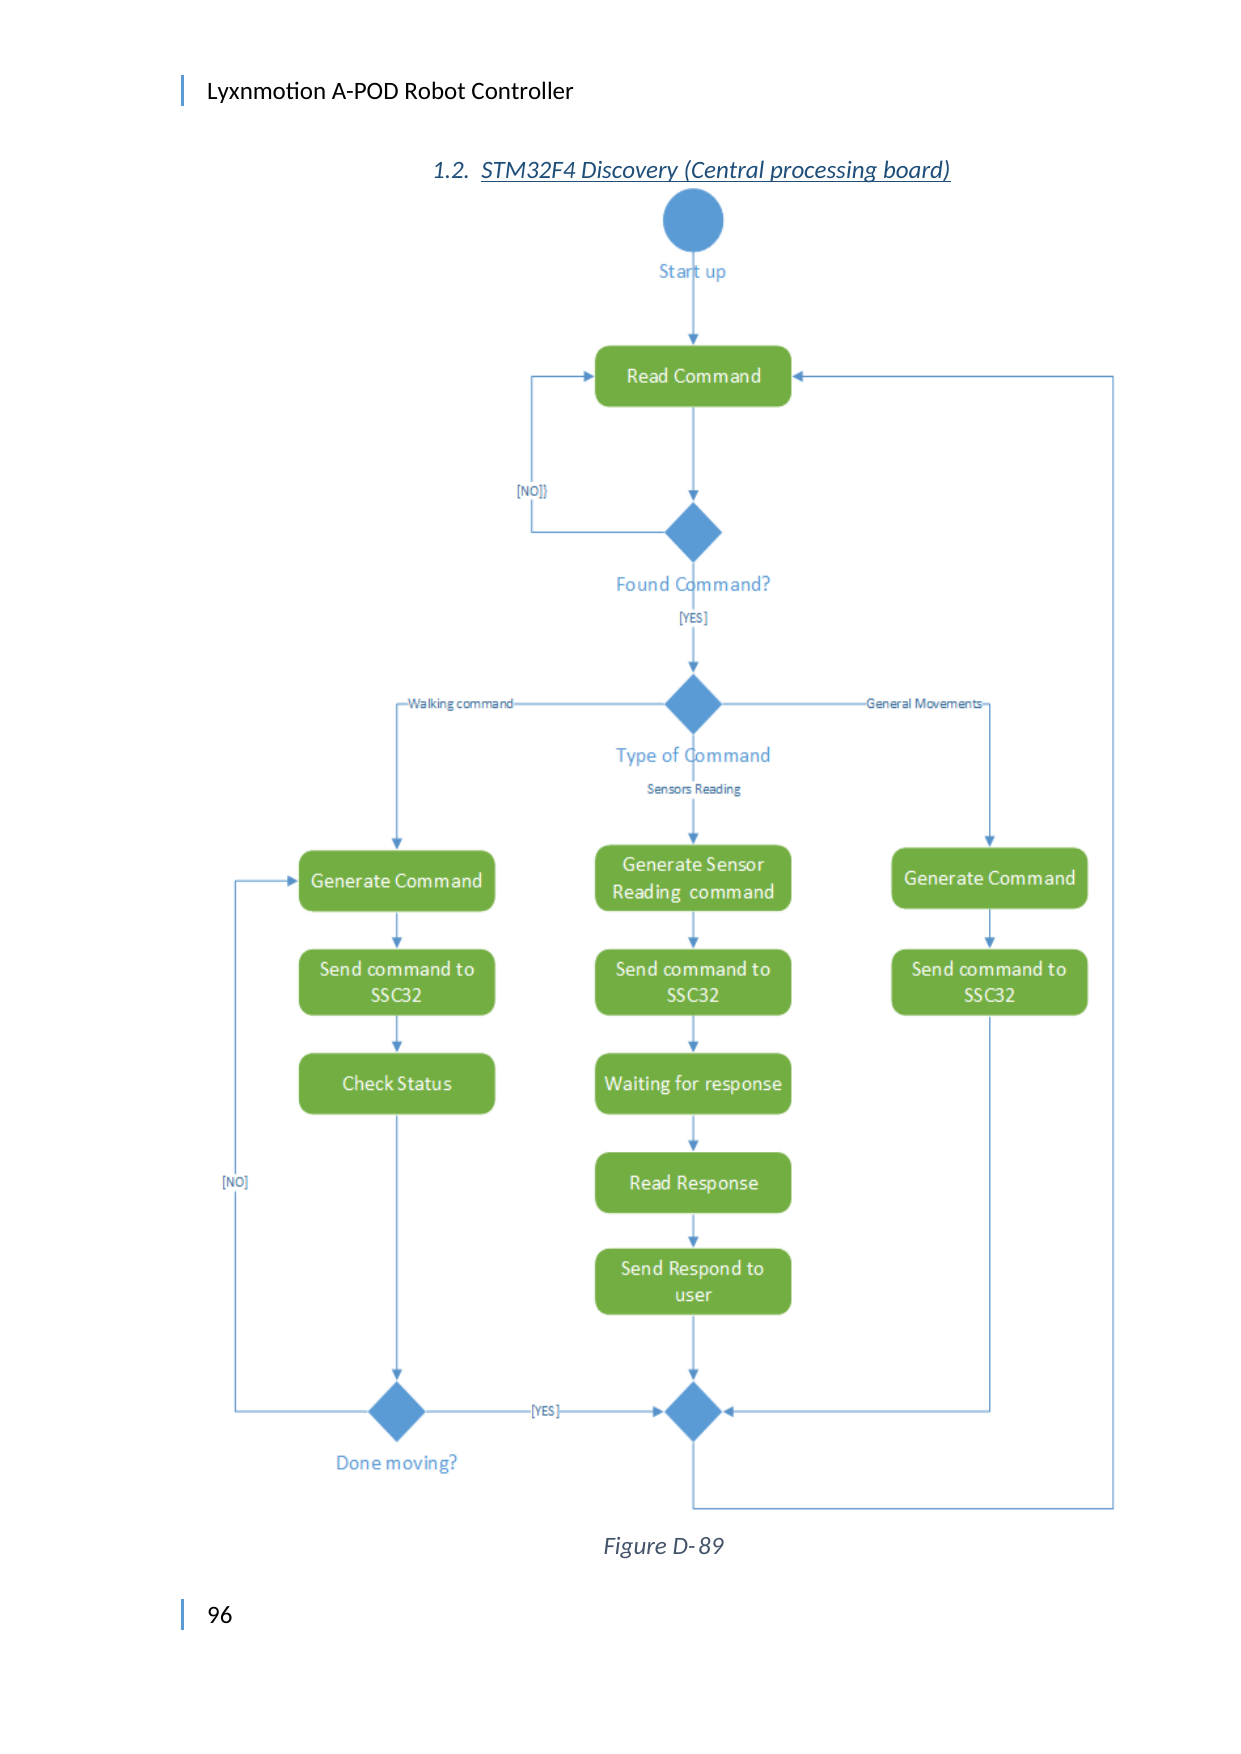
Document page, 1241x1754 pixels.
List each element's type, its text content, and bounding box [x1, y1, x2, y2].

subtitle STM32F4 Discovery (Central processing board) [432, 155, 1122, 185]
text Figure D-58 [207, 1530, 1122, 1560]
picture [214, 187, 1115, 1511]
